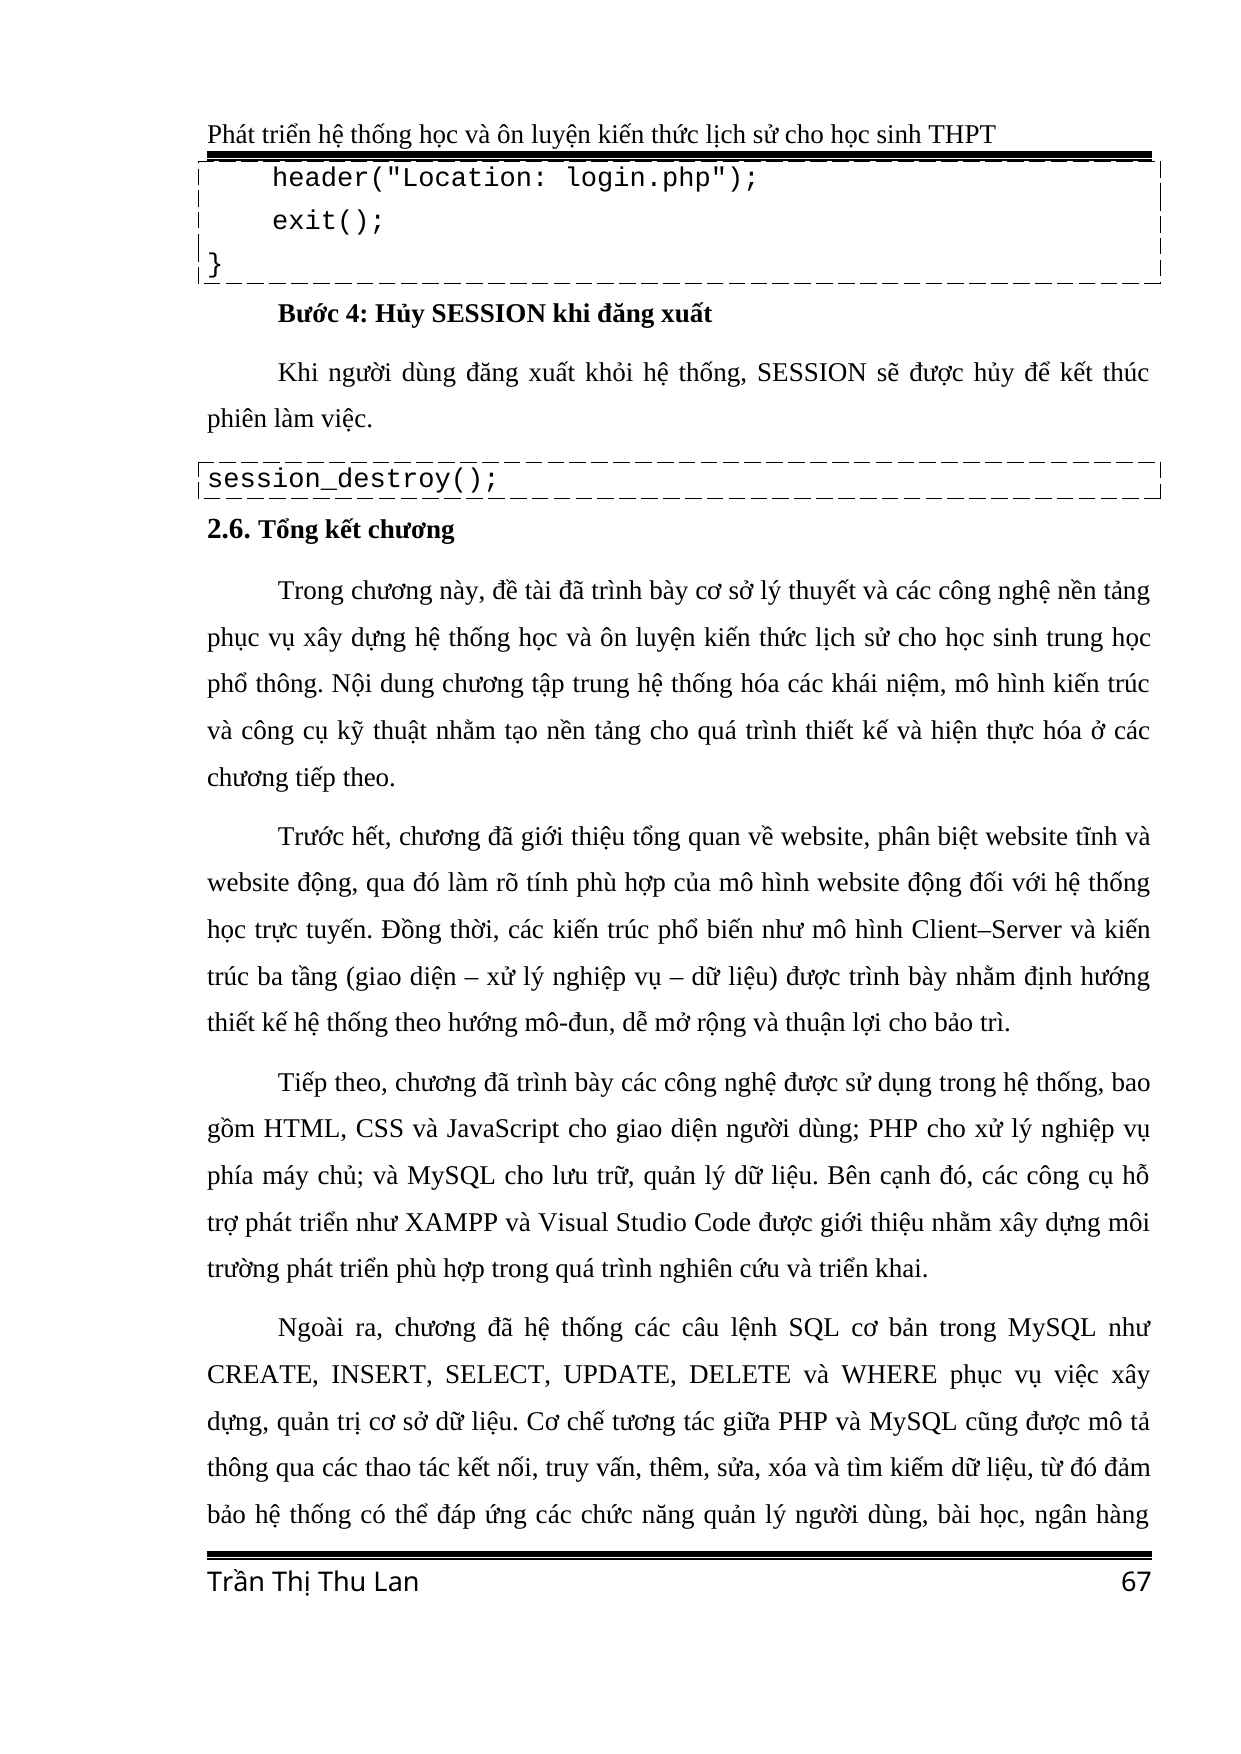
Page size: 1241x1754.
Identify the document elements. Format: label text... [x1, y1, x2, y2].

text } [197, 247, 1161, 284]
text Trước hết, chương đã giới thiệu tổng quan về website, phân biệt website tĩnh và website động, qua đó làm rõ tính phù hợp của mô hình website động đối với hệ thống học trực tuyến. Đồng thời, các kiến trúc phổ biến như mô hình Client–Server và kiến trúc ba tầng (giao diện – xử lý nghiệp vụ – dữ liệu) được trình bày nhằm định hướng thiết kế hệ thống theo hướng mô-đun, dễ mở rộng và thuận lợi cho bảo trì. [207, 820, 1152, 1038]
text Bước 4: Hủy SESSION khi đăng xuất [207, 297, 1152, 328]
text Trong chương này, đề tài đã trình bày cơ sở lý thuyết và các công nghệ nền tảng phục vụ xây dựng hệ thống học và ôn luyện kiến thức lịch sử cho học sinh trung học phổ thông. Nội dung chương tập trung hệ thống hóa các khái niệm, mô hình kiến trúc và công cụ kỹ thuật nhằm tạo nền tảng cho quá trình thiết kế và hiện thực hóa ở các chương tiếp theo. [207, 574, 1152, 792]
text session_destroy(); [197, 462, 1161, 499]
text exit(); [197, 204, 1161, 238]
subtitle Tổng kết chương [207, 511, 1152, 545]
text header("Location: login.php"); [197, 161, 1161, 194]
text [207, 1311, 1152, 1529]
text Tiếp theo, chương đã trình bày các công nghệ được sử dụng trong hệ thống, bao gồm HTML, CSS và JavaScript cho giao diện người dùng; PHP cho xử lý nghiệp vụ phía máy chủ; và MySQL cho lưu trữ, quản lý dữ liệu. Bên cạnh đó, các công cụ hỗ trợ phát triển như XAMPP và Visual Studio Code được giới thiệu nhằm xây dựng môi trường phát triển phù hợp trong quá trình nghiên cứu và triển khai. [207, 1066, 1152, 1283]
text Khi người dùng đăng xuất khỏi hệ thống, SESSION sẽ được hủy để kết thúc phiên làm việc. [207, 356, 1152, 434]
